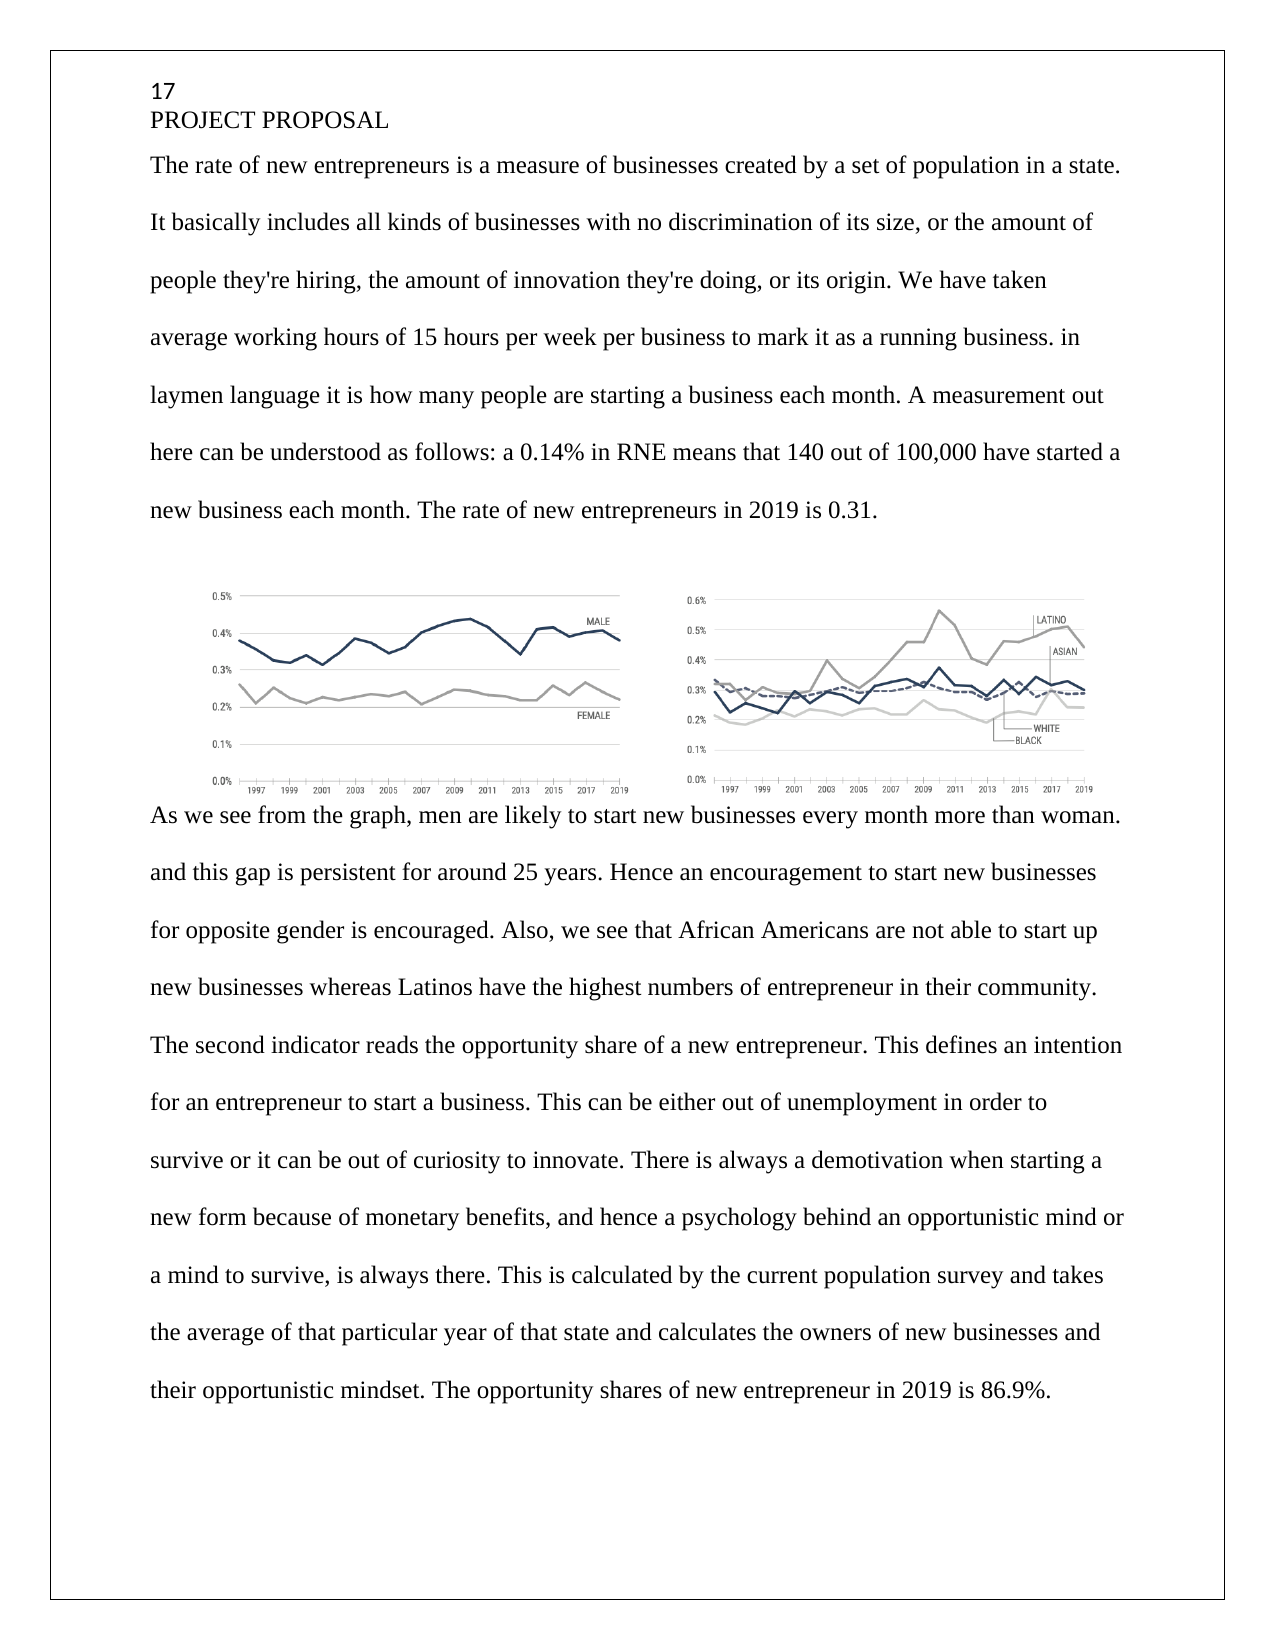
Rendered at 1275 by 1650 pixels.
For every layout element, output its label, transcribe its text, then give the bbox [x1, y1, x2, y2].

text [150, 150, 1125, 236]
picture [680, 699, 1102, 915]
text The rate of new entrepreneurs is a measure of businesses created by a set of population in a state. It basically includes all kinds of businesses with no discrimination of its size, or the amount of people they're hiring, the amount of innovation they're doing, or its origin. We have taken average working hours of 15 hours per week per business to mark it as a running business. in laymen language it is how many people are starting a business each month. A measurement out here can be understood as follows: a 0.14% in RNE means that 140 out of 100,000 have started a new business each month. The rate of new entrepreneurs in 2019 is 0.31. [150, 265, 1125, 639]
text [150, 1145, 1125, 1403]
text As we see from the graph, men are likely to start new businesses every month more than woman. and this gap is persistent for around 25 years. Hence an encouragement to start new businesses for opposite gender is encouraged. Also, we see that African Americans are not able to start up new businesses whereas Latinos have the highest numbers of entrepreneur in their community. [150, 915, 1125, 1116]
picture [206, 698, 635, 915]
